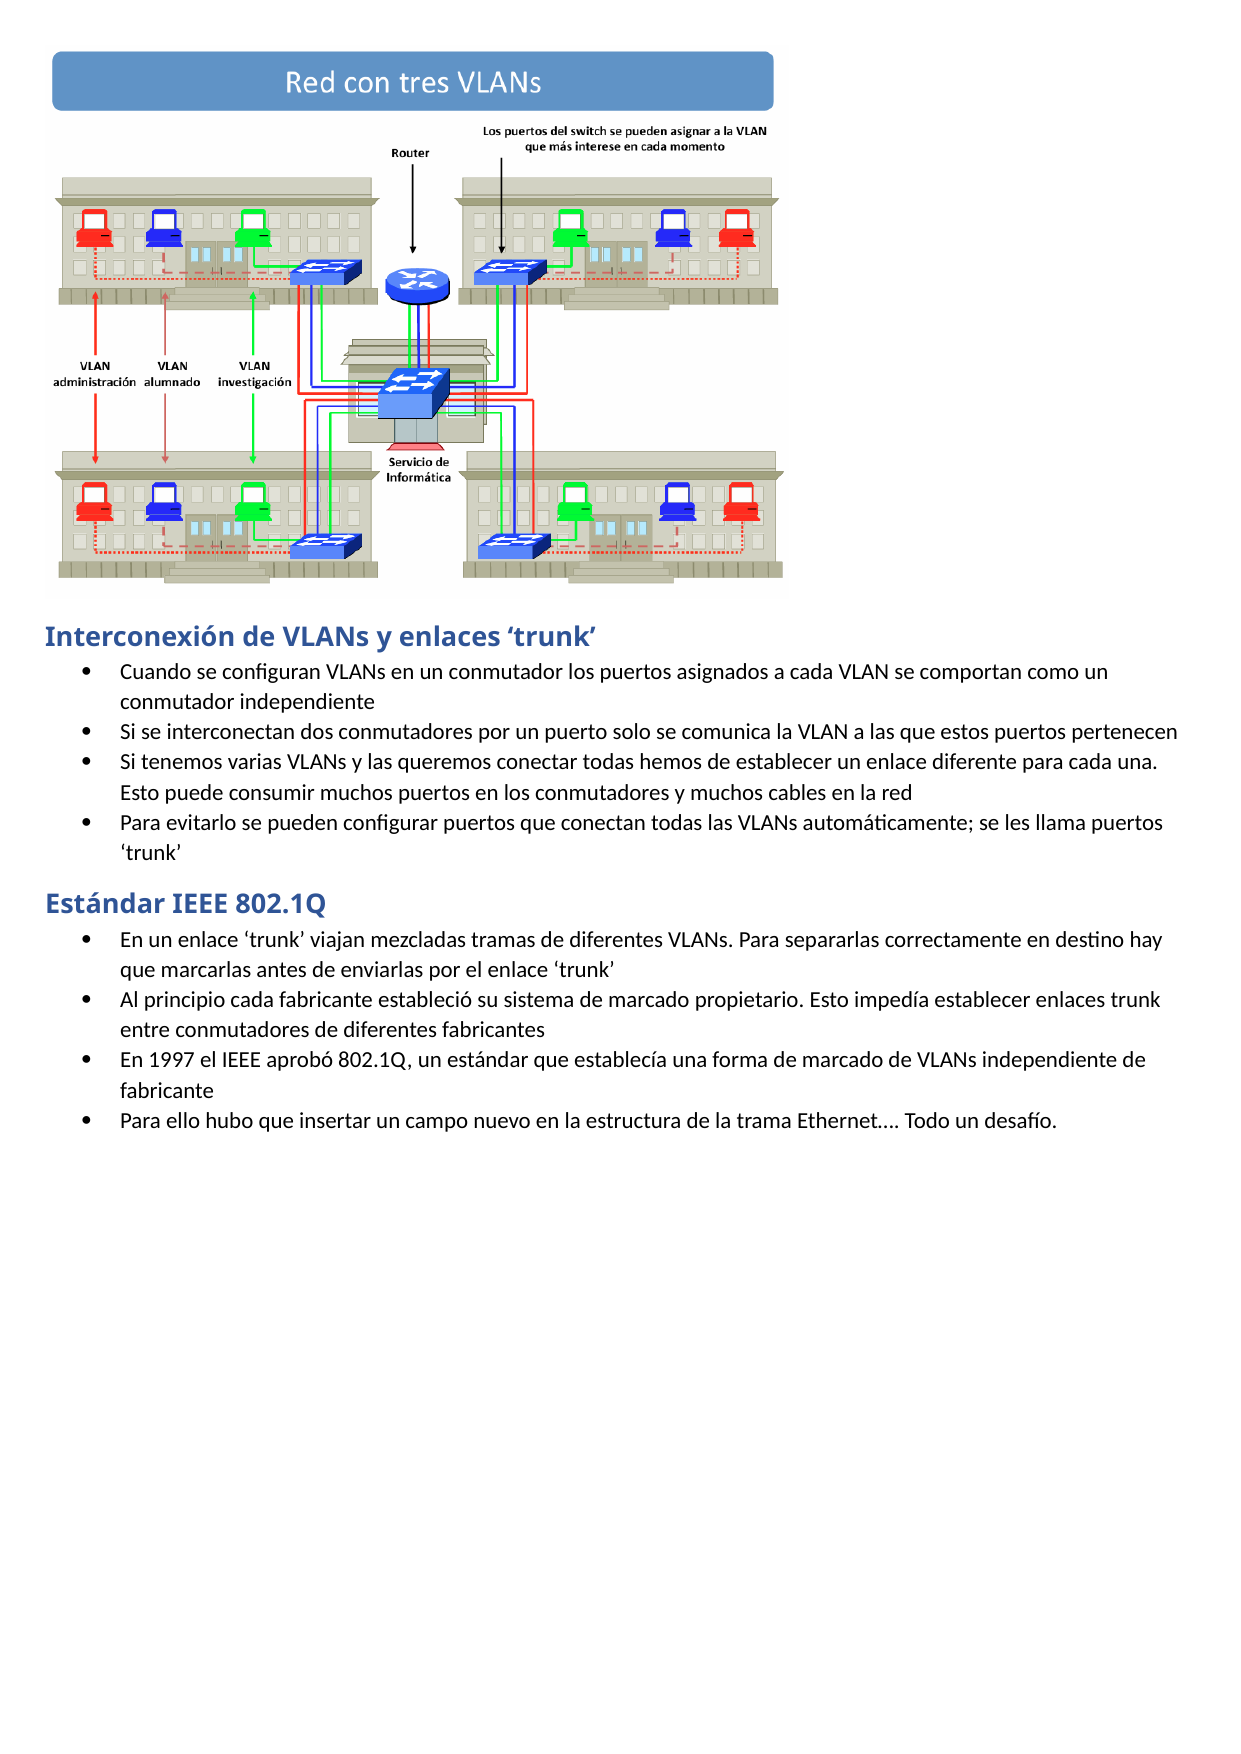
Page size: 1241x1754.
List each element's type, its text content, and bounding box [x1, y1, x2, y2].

list En un enlace ‘trunk’ viajan mezcladas tramas de diferentes VLANs. Para separarlas correctamente en destino hay que marcarlas antes de enviarlas por el enlace ‘trunk’ [82, 925, 1195, 983]
list Cuando se configuran VLANs en un conmutador los puertos asignados a cada VLAN se comportan como un conmutador independiente [82, 657, 1195, 715]
list Al principio cada fabricante estableció su sistema de marcado propietario. Esto impedía establecer enlaces trunk entre conmutadores de diferentes fabricantes [82, 985, 1195, 1043]
subtitle Interconexión de VLANs y enlaces ‘trunk’ [45, 617, 1195, 654]
list Para evitarlo se pueden configurar puertos que conectan todas las VLANs automáticamente; se les llama puertos ‘trunk’ [82, 808, 1195, 866]
list En 1997 el IEEE aprobó 802.1Q, un estándar que establecía una forma de marcado de VLANs independiente de fabricante [82, 1046, 1195, 1104]
list Para ello hubo que insertar un campo nuevo en la estructura de la trama Ethernet…. Todo un desafío. [82, 1106, 1195, 1134]
subtitle Estándar IEEE 802.1Q [45, 885, 1195, 922]
list Si se interconectan dos conmutadores por un puerto solo se comunica la VLAN a las que estos puertos pertenecen [82, 717, 1195, 745]
list Si tenemos varias VLANs y las queremos conectar todas hemos de establecer un enlace diferente para cada una. Esto puede consumir muchos puertos en los conmutadores y muchos cables en la red [82, 747, 1195, 806]
picture [45, 45, 789, 599]
